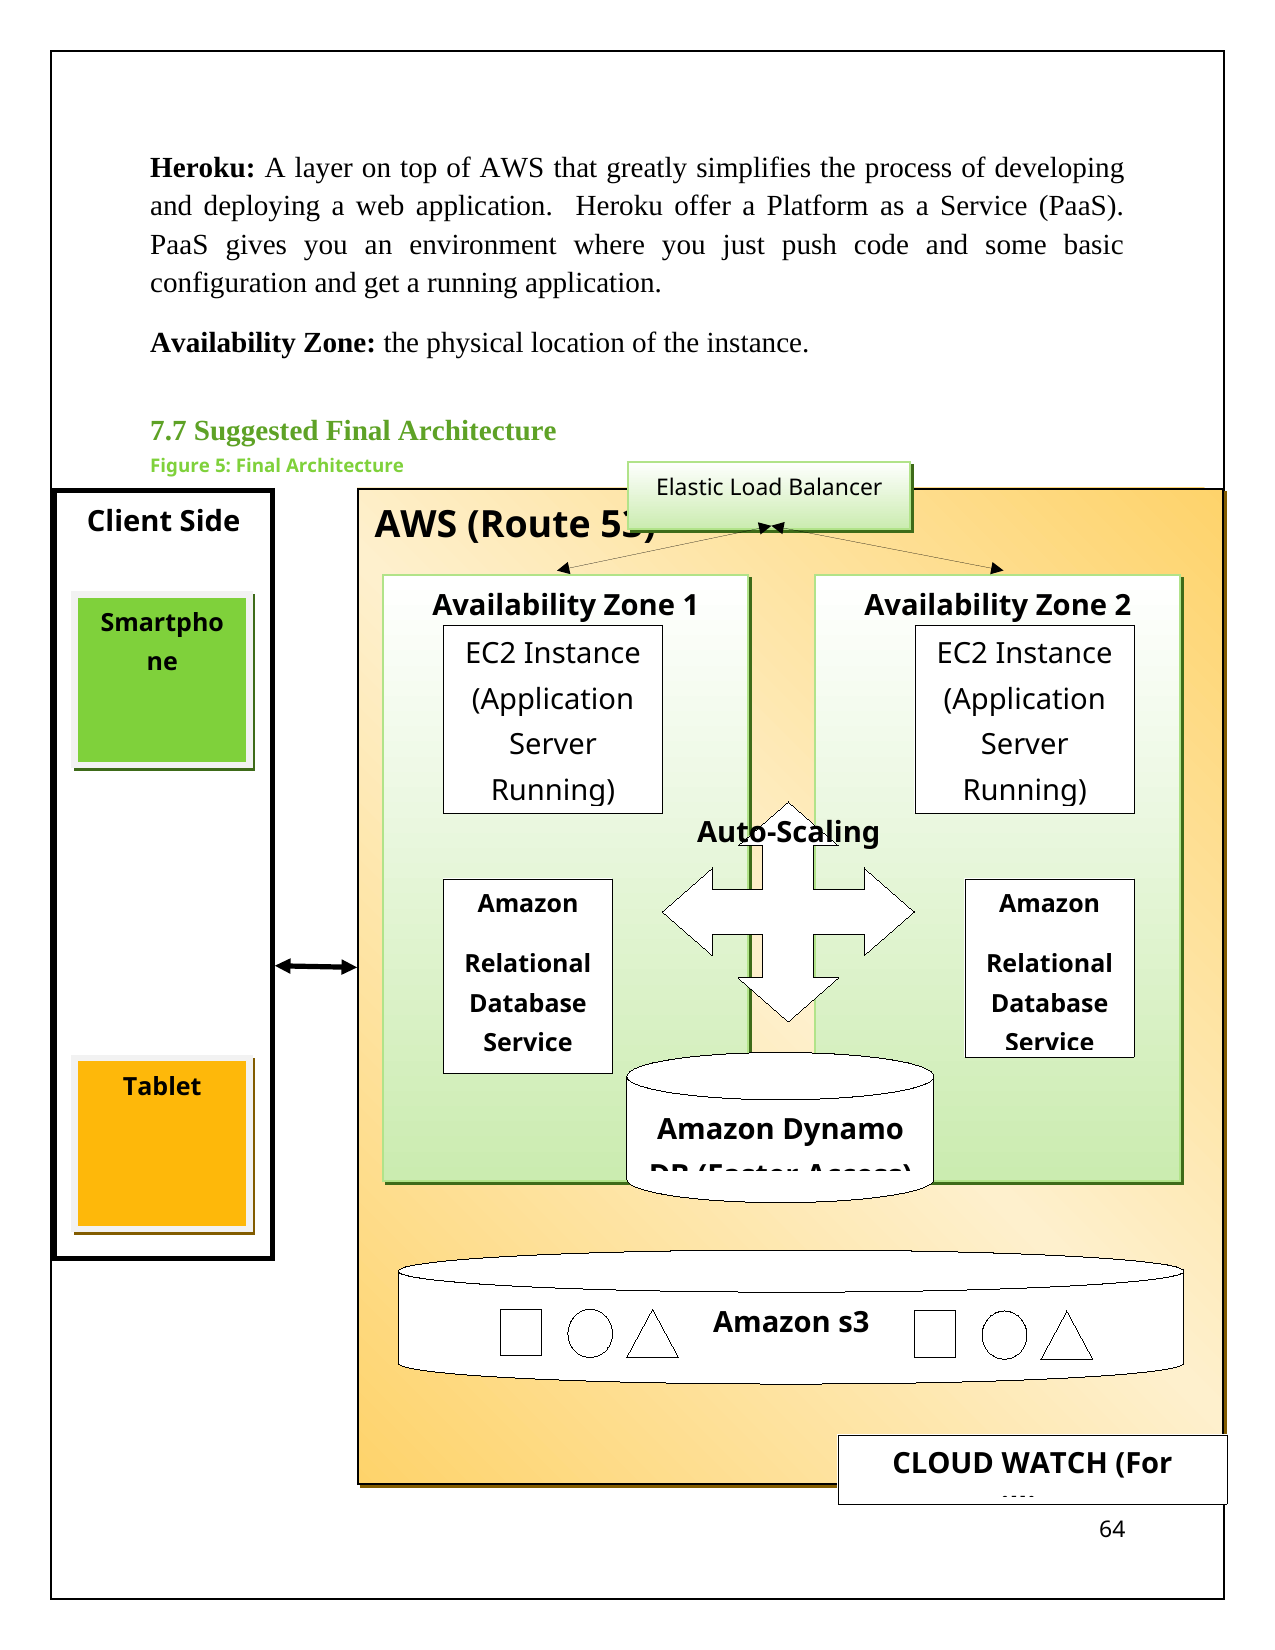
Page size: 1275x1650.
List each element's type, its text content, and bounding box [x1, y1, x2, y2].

text Heroku: A layer on top of AWS that greatly simplifies the process of developing and deploying a web application. Heroku offer a Platform as a Service (PaaS). PaaS gives you an environment where you just push code and some basic configuration and get a running application. [150, 150, 1125, 299]
subtitle 7.7 Suggested Final Architecture [150, 413, 1125, 447]
text Availability Zone: the physical location of the instance. [150, 325, 1125, 358]
